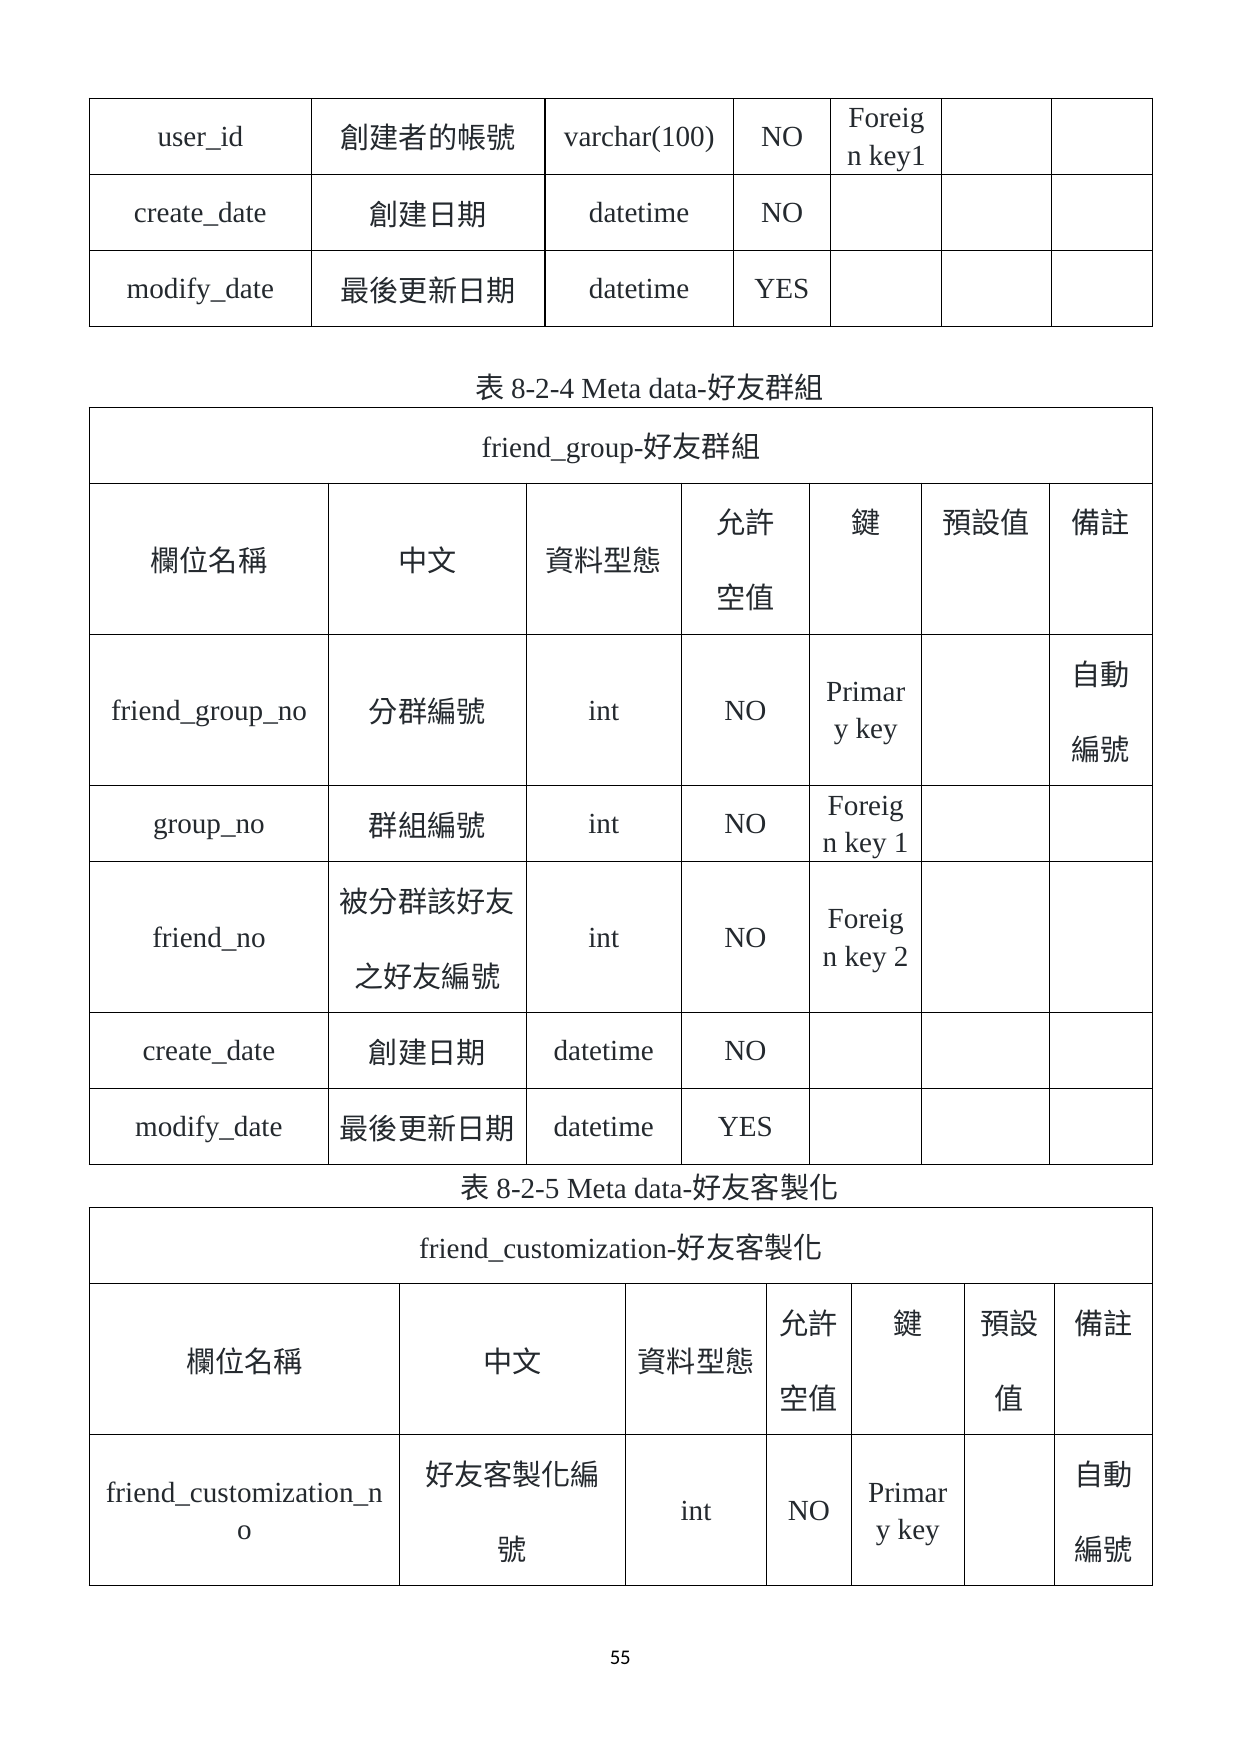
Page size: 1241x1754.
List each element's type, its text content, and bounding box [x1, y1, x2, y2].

table_cell Primary key [852, 1435, 964, 1585]
table_cell 預設值 [965, 1284, 1054, 1434]
table_cell 欄位名稱 [90, 484, 328, 634]
table_cell datetime [546, 175, 733, 250]
table_cell 最後更新日期 [312, 251, 544, 326]
table_cell [942, 251, 1051, 326]
table_cell 中文 [329, 484, 526, 634]
table_cell 自動編號 [1050, 635, 1152, 785]
table_cell [922, 786, 1049, 861]
table_cell 好友客製化編號 [400, 1435, 625, 1585]
table_cell friend_no [90, 862, 328, 1012]
table_header friend_group-好友群組 [90, 408, 1152, 483]
table_cell [831, 175, 941, 250]
table_cell NO [734, 99, 830, 174]
table_cell [1052, 175, 1152, 250]
table_cell NO [682, 786, 809, 861]
table_cell create_date [90, 175, 311, 250]
table_cell NO [682, 862, 809, 1012]
table_cell NO [682, 1013, 809, 1088]
table_cell Foreign key 1 [810, 786, 921, 861]
table_cell YES [682, 1089, 809, 1164]
table_cell 允許 空值 [767, 1284, 851, 1434]
table_cell 分群編號 [329, 635, 526, 785]
table_cell 群組編號 [329, 786, 526, 861]
table_cell [942, 99, 1051, 174]
table_cell friend_group_no [90, 635, 328, 785]
table_cell NO [767, 1435, 851, 1585]
table_cell 允許 空值 [682, 484, 809, 634]
table_cell 被分群該好友之好友編號 [329, 862, 526, 1012]
text 表 8-2-5 Meta data-好友客製化 [89, 1165, 1152, 1207]
table_cell [810, 1013, 921, 1088]
table_cell 最後更新日期 [329, 1089, 526, 1164]
table_cell modify_date [90, 1089, 328, 1164]
table_cell Foreign key 2 [810, 862, 921, 1012]
table_cell [1050, 786, 1152, 861]
table_cell int [527, 862, 681, 1012]
table_cell [965, 1435, 1054, 1585]
table_cell 自動編號 [1055, 1435, 1152, 1585]
table_cell 創建者的帳號 [312, 99, 544, 174]
table_cell 鍵 [810, 484, 921, 634]
table_cell int [626, 1435, 766, 1585]
table_cell [922, 1089, 1049, 1164]
table_cell [942, 175, 1051, 250]
table_cell datetime [546, 251, 733, 326]
table_cell [922, 635, 1049, 785]
table_cell create_date [90, 1013, 328, 1088]
table_cell 備註 [1055, 1284, 1152, 1434]
table_cell friend_customization_no [90, 1435, 399, 1585]
table_cell user_id [90, 99, 311, 174]
table_cell 中文 [400, 1284, 625, 1434]
table_cell group_no [90, 786, 328, 861]
table_cell varchar(100) [546, 99, 733, 174]
table_cell [1050, 862, 1152, 1012]
table_cell 資料型態 [626, 1284, 766, 1434]
table_cell 創建日期 [329, 1013, 526, 1088]
table_cell NO [734, 175, 830, 250]
table_cell NO [682, 635, 809, 785]
table_cell [922, 1013, 1049, 1088]
table_cell Foreign key1 [831, 99, 941, 174]
table_cell 資料型態 [527, 484, 681, 634]
table_cell datetime [527, 1013, 681, 1088]
table_cell 欄位名稱 [90, 1284, 399, 1434]
table_cell [810, 1089, 921, 1164]
table_cell int [527, 786, 681, 861]
table_cell int [527, 635, 681, 785]
table_cell [831, 251, 941, 326]
table_cell datetime [527, 1089, 681, 1164]
table_cell [1050, 1089, 1152, 1164]
table_cell modify_date [90, 251, 311, 326]
table_cell [1052, 251, 1152, 326]
table_header friend_customization-好友客製化 [90, 1208, 1152, 1283]
table_cell 預設值 [922, 484, 1049, 634]
table_cell [1050, 1013, 1152, 1088]
table_cell Primary key [810, 635, 921, 785]
table_cell [1052, 99, 1152, 174]
table_cell 鍵 [852, 1284, 964, 1434]
table_cell 創建日期 [312, 175, 544, 250]
table_cell YES [734, 251, 830, 326]
text 表 8-2-4 Meta data-好友群組 [89, 364, 1152, 407]
table_cell [922, 862, 1049, 1012]
table_cell 備註 [1050, 484, 1152, 634]
